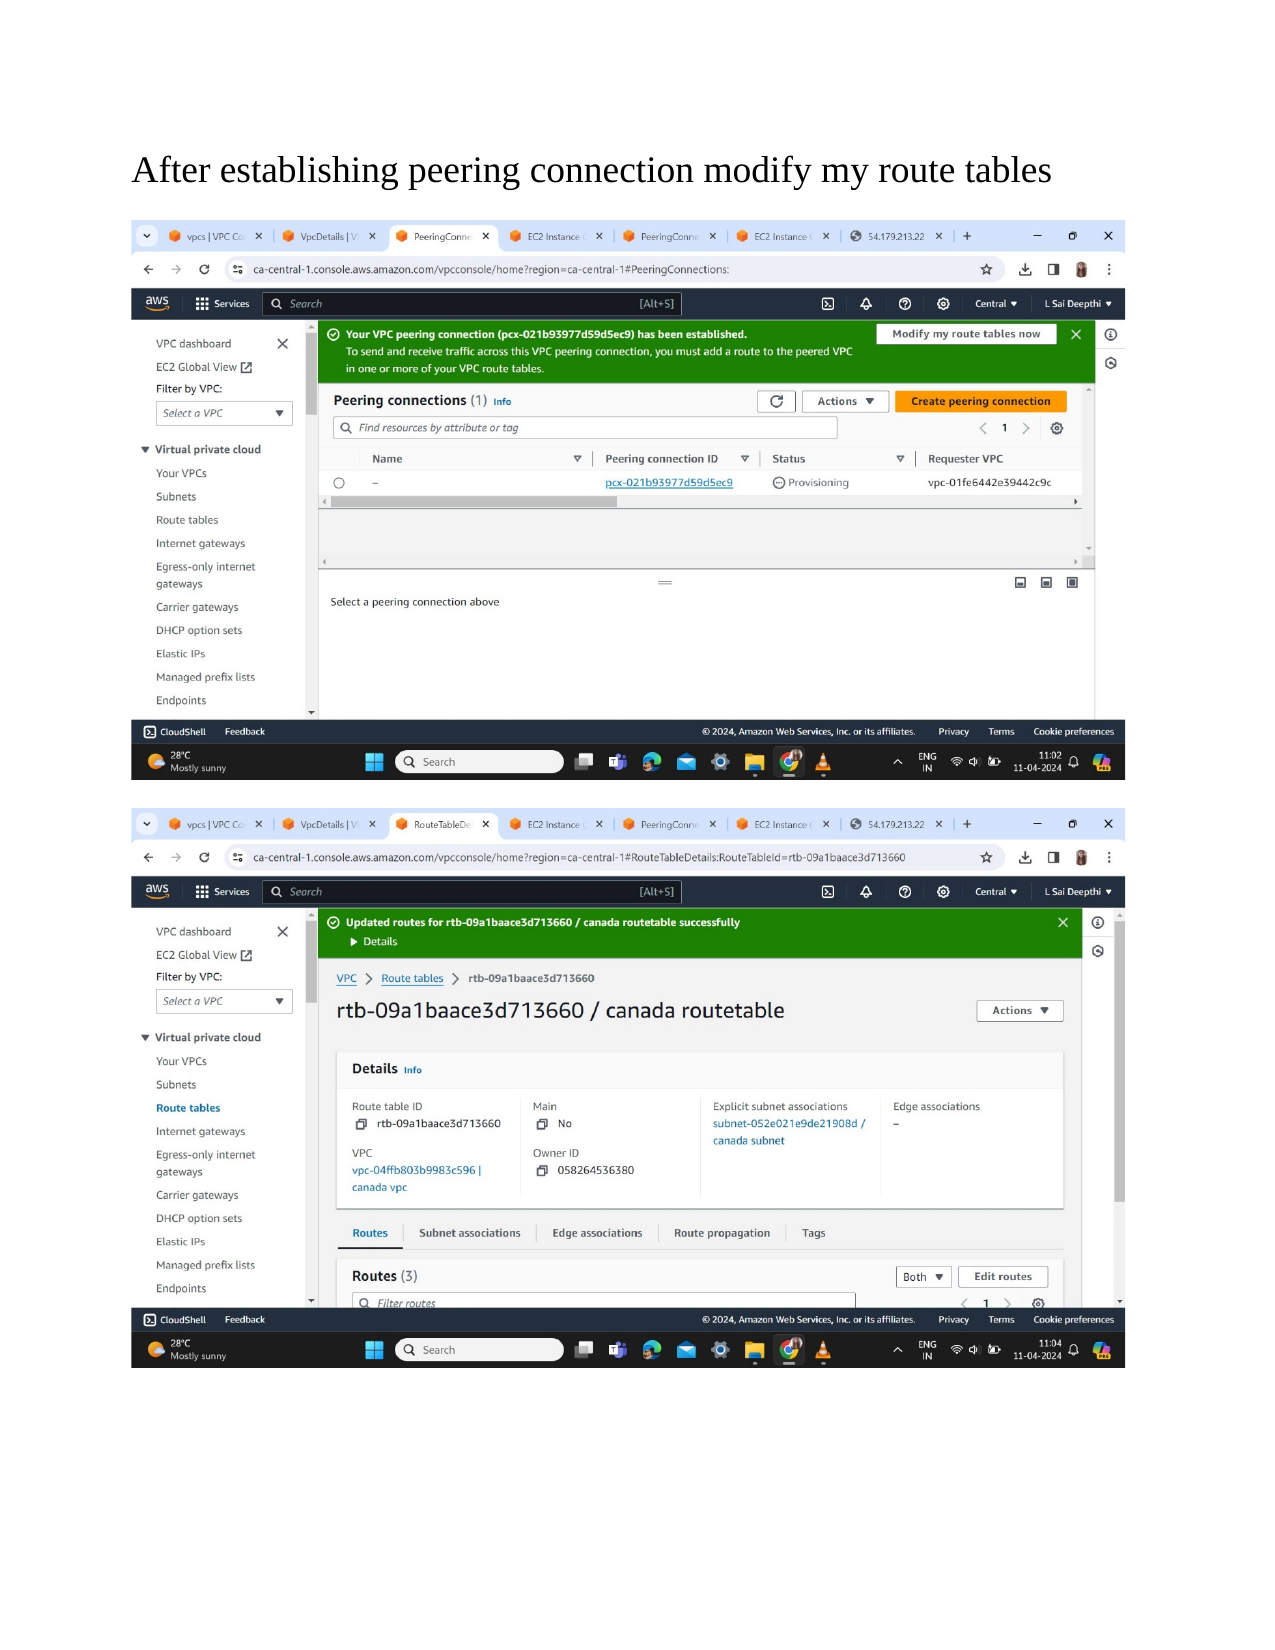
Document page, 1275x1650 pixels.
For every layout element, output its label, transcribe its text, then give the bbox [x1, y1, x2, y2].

picture [131, 220, 1125, 780]
text After establishing peering connection modify my route tables [131, 148, 1125, 191]
picture [131, 808, 1125, 1368]
